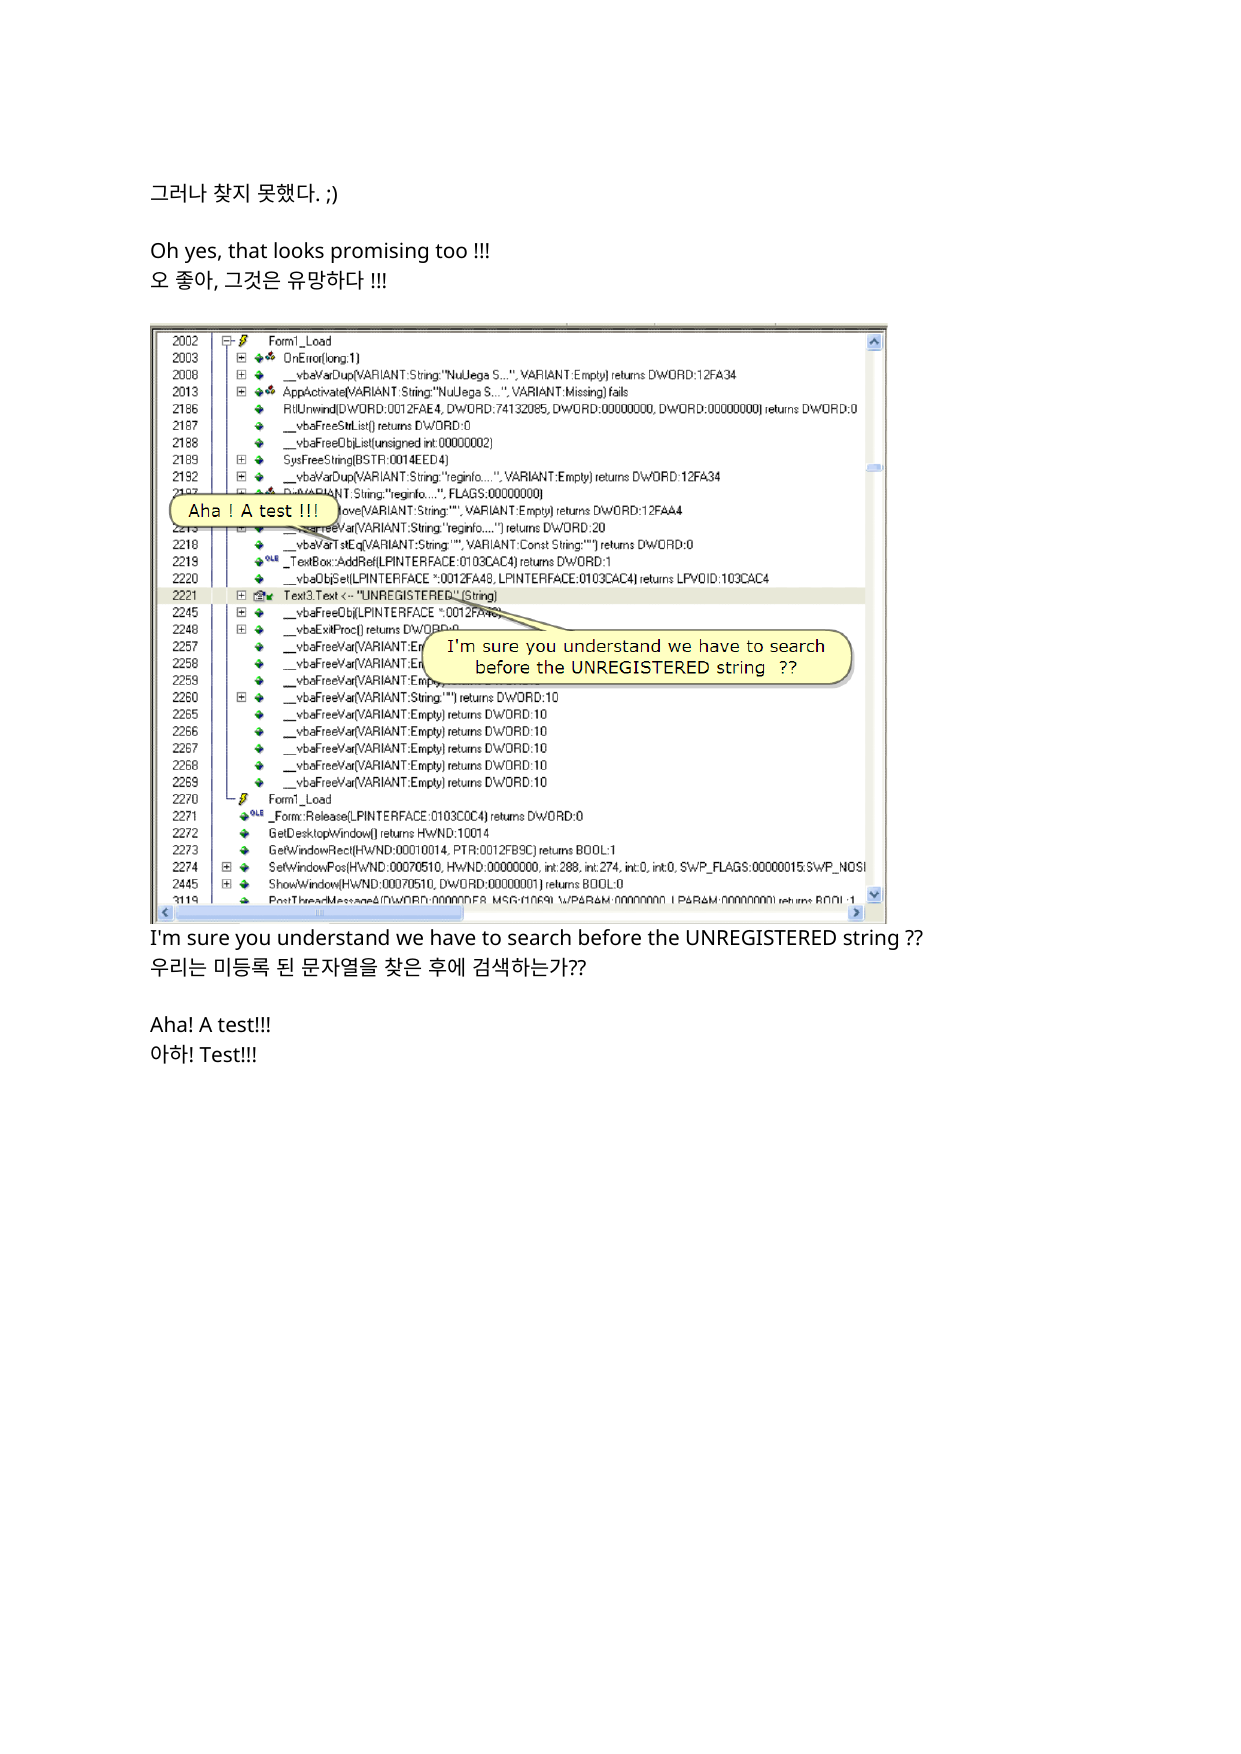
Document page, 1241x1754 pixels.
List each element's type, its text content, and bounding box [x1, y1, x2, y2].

picture [150, 323, 888, 924]
text I'm sure you understand we have to search before the UNREGISTERED string ?? [150, 923, 1090, 952]
text Oh yes, that looks promising too !!! [150, 236, 1090, 264]
text 그러나 찾지 못했다. ;) [150, 177, 1090, 207]
text 아하! Test!!! [150, 1039, 1090, 1069]
text 우리는 미등록 된 문자열을 찾은 후에 검색하는가?? [150, 952, 1090, 982]
text 오 좋아, 그것은 유망하다 !!! [150, 264, 1090, 295]
text Aha! A test!!! [150, 1010, 1090, 1039]
